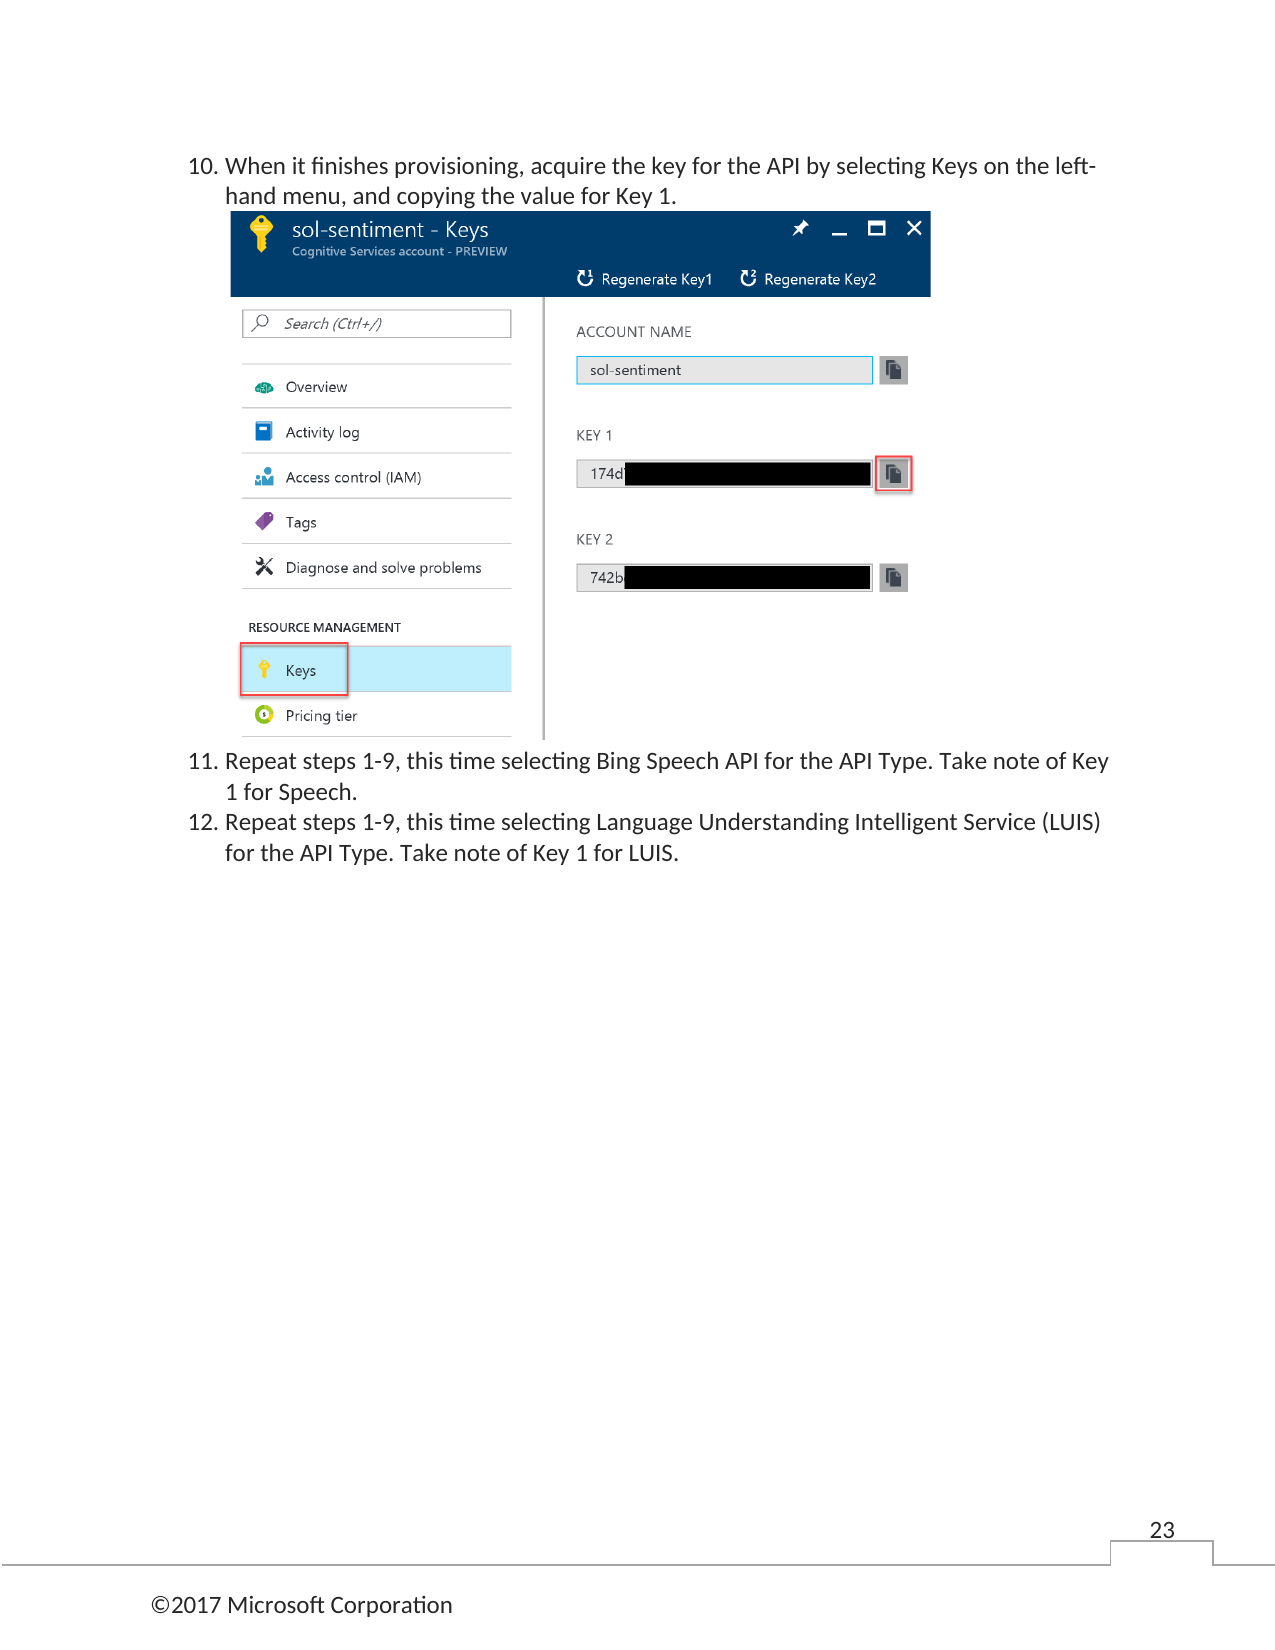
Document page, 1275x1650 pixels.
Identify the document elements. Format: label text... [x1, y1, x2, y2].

list Repeat steps 1-9, this time selecting Bing Speech API for the API Type. Take note of Key 1 for Speech. [187, 745, 1125, 806]
picture [230, 211, 931, 740]
list Repeat steps 1-9, this time selecting Language Understanding Intelligent Service (LUIS) for the API Type. Take note of Key 1 for LUIS. [187, 806, 1125, 867]
